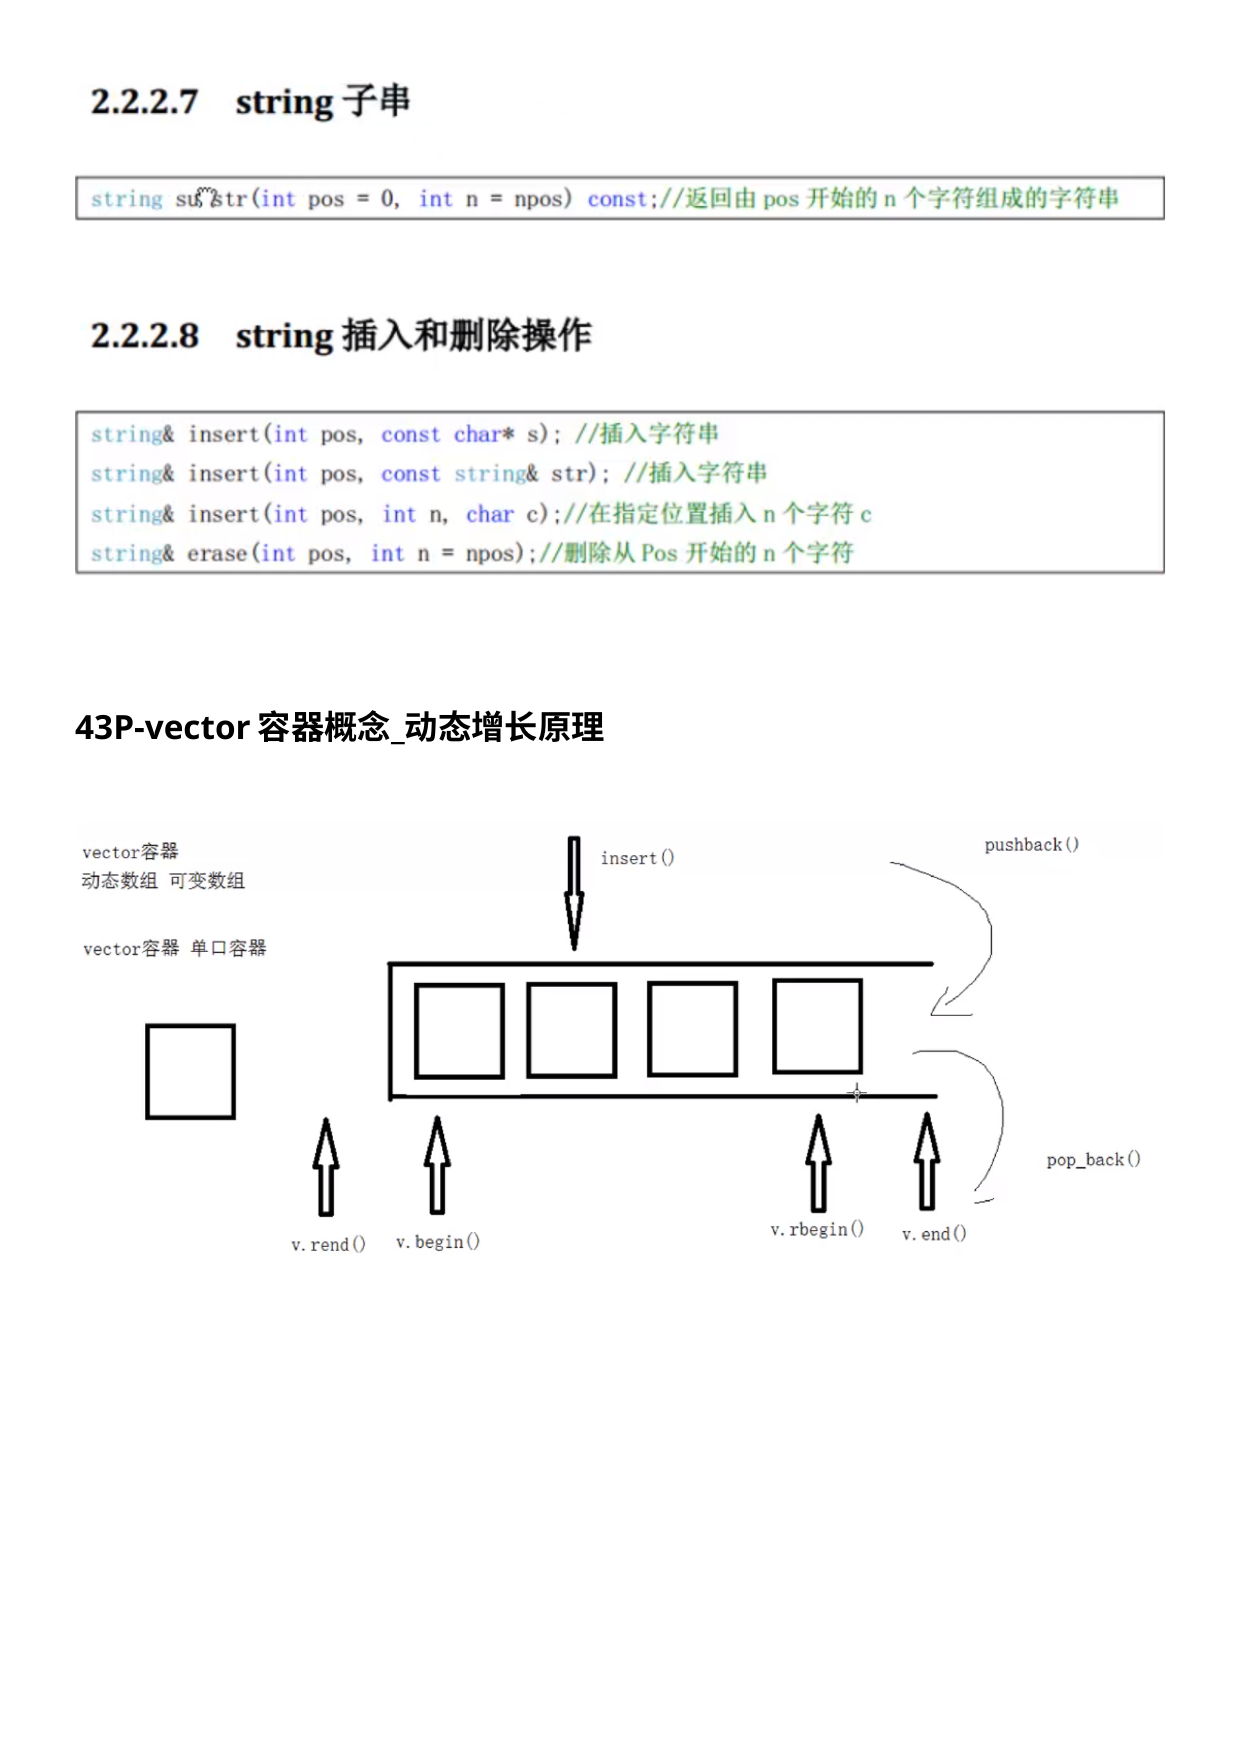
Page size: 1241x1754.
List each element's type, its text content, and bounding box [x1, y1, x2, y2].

picture [75, 80, 1166, 576]
picture [75, 820, 1166, 1257]
subtitle 43P-vector容器概念_动态增长原理 [75, 693, 1165, 758]
